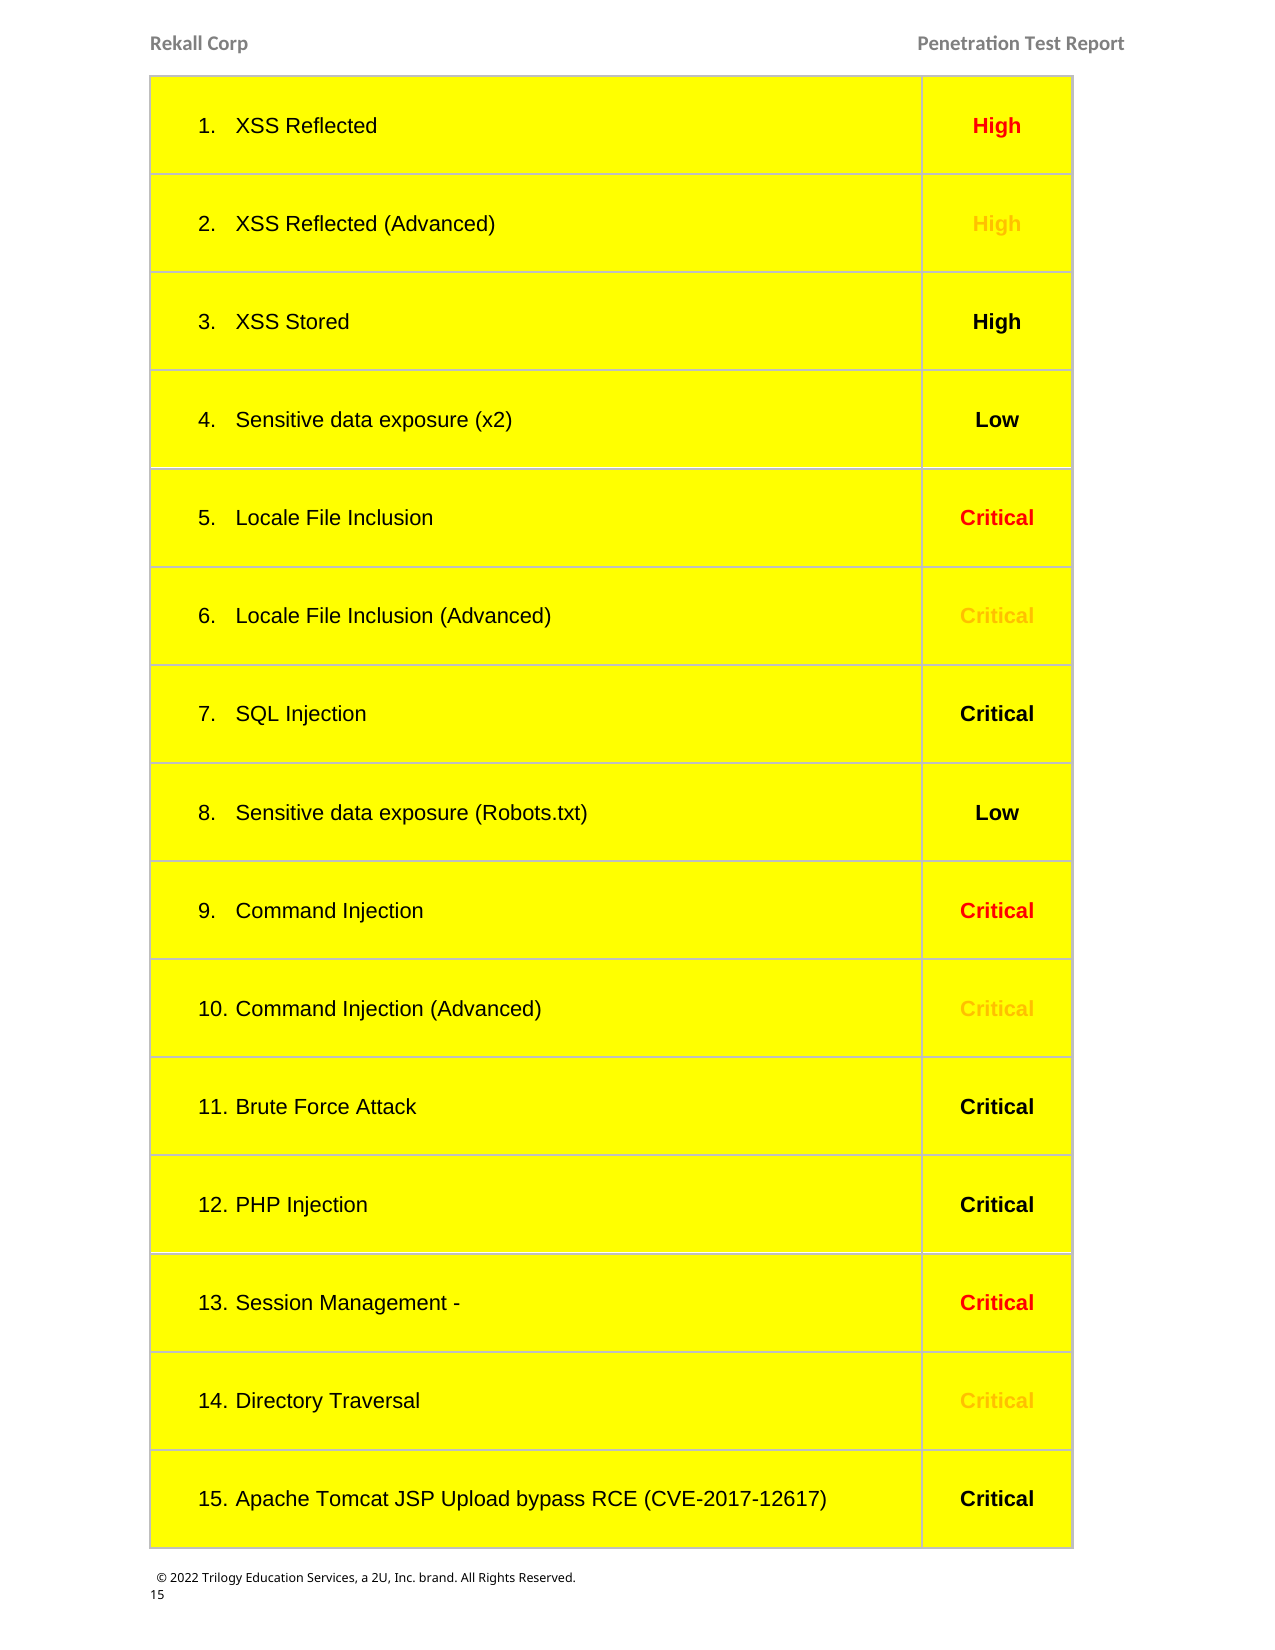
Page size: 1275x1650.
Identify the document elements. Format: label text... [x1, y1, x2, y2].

table_cell Critical [923, 960, 1071, 1056]
table_cell XSS Reflected (Advanced) [151, 175, 921, 271]
table_cell Locale File Inclusion [151, 470, 921, 566]
table_cell High [923, 77, 1071, 173]
table_cell Locale File Inclusion (Advanced) [151, 568, 921, 664]
table_cell Sensitive data exposure (x2) [151, 371, 921, 467]
table_cell Critical [923, 1156, 1071, 1252]
table_cell Critical [923, 1451, 1071, 1547]
table_cell Critical [923, 666, 1071, 762]
table_cell PHP Injection [151, 1156, 921, 1252]
table_cell Critical [923, 1058, 1071, 1154]
table_cell High [923, 273, 1071, 369]
table_cell XSS Reflected [151, 77, 921, 173]
table_cell Critical [923, 568, 1071, 664]
table_cell Session Management - [151, 1255, 921, 1351]
table_cell Low [923, 764, 1071, 860]
table_cell High [923, 175, 1071, 271]
table_cell Critical [923, 862, 1071, 958]
table_cell Directory Traversal [151, 1353, 921, 1449]
table_cell Critical [923, 1353, 1071, 1449]
table_cell Apache Tomcat JSP Upload bypass RCE (CVE-2017-12617) [151, 1451, 921, 1547]
table_cell Critical [923, 470, 1071, 566]
table_cell Sensitive data exposure (Robots.txt) [151, 764, 921, 860]
table_cell Command Injection [151, 862, 921, 958]
table_cell Command Injection (Advanced) [151, 960, 921, 1056]
table_cell XSS Stored [151, 273, 921, 369]
table_cell Critical [923, 1255, 1071, 1351]
table_cell SQL Injection [151, 666, 921, 762]
table_cell Brute Force Attack [151, 1058, 921, 1154]
table_cell Low [923, 371, 1071, 467]
